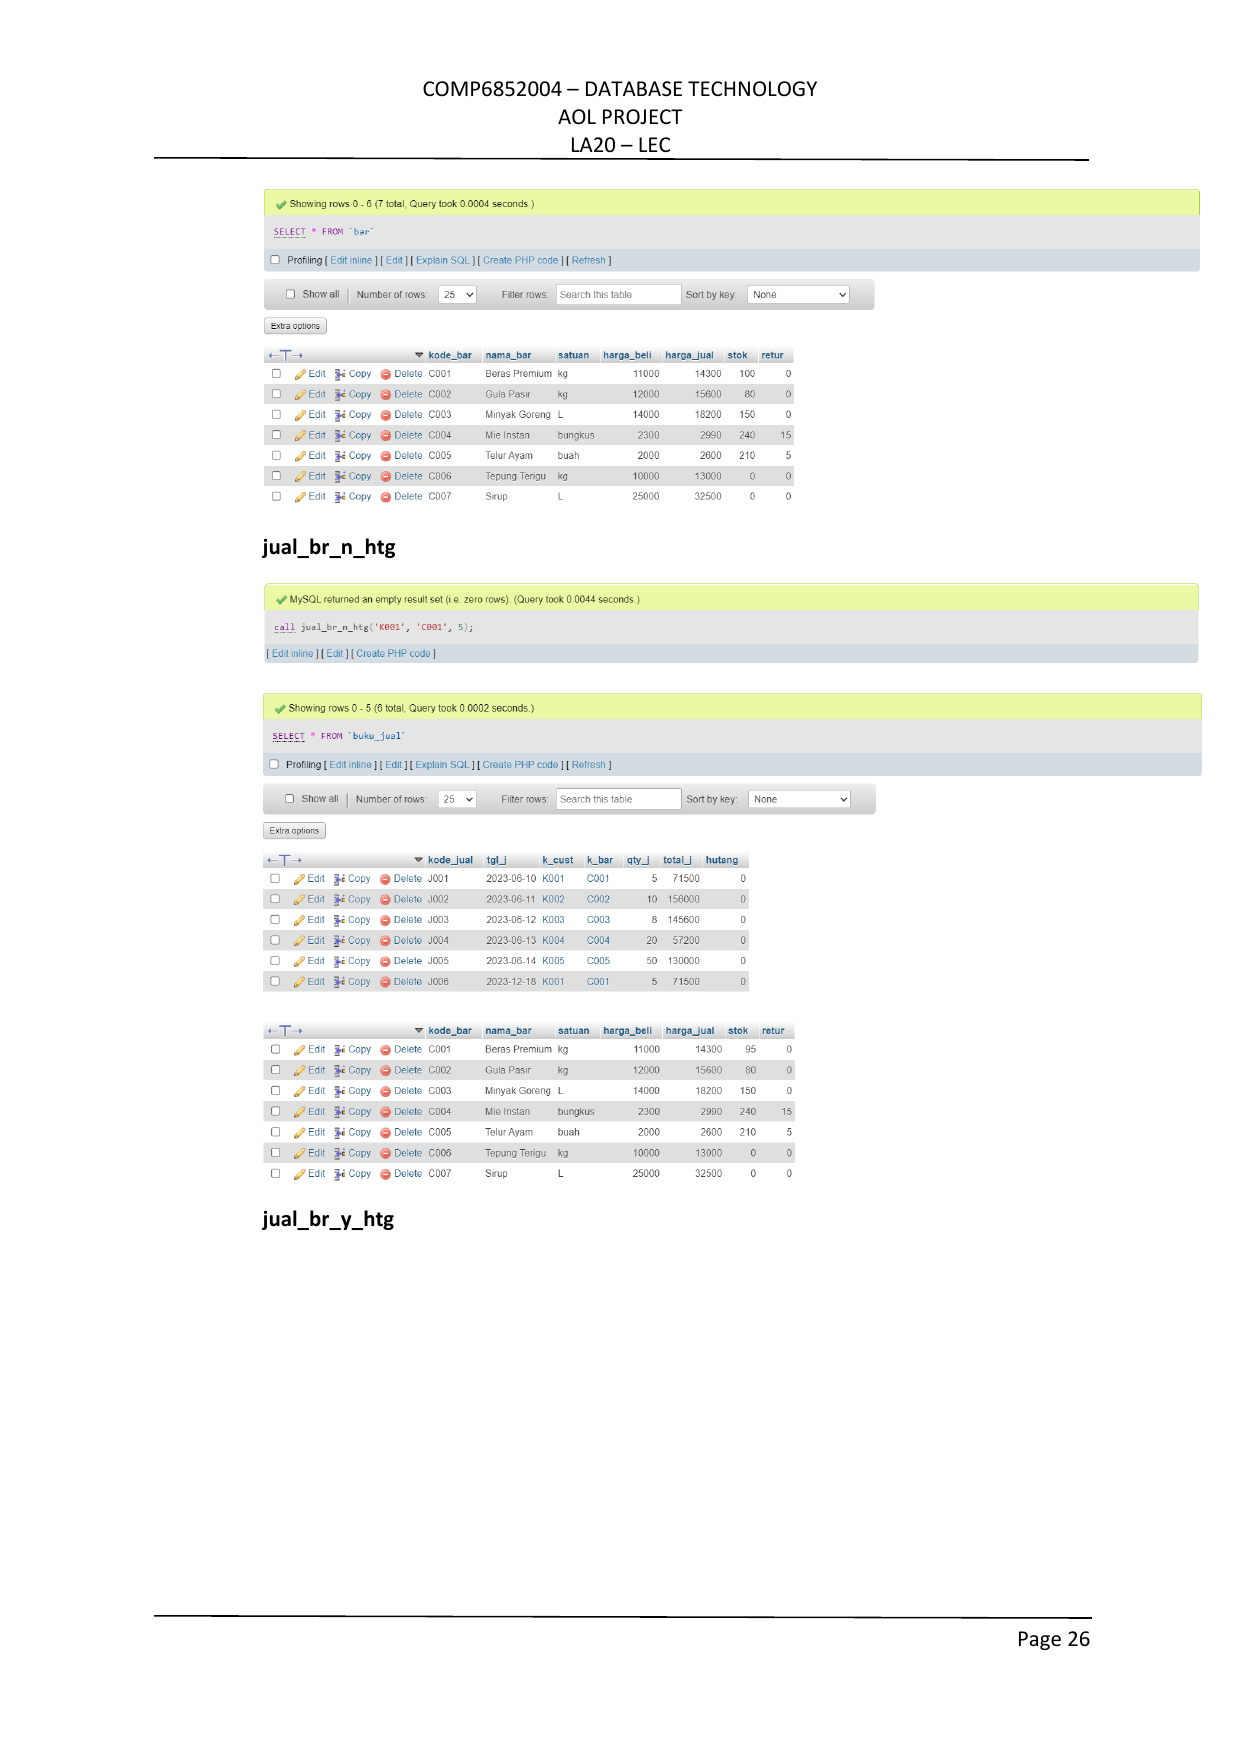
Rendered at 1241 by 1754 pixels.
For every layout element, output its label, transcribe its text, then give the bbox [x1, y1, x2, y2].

text jual_br_y_htg [262, 1204, 1090, 1232]
picture [262, 687, 1203, 996]
picture [262, 185, 1203, 513]
picture [262, 1014, 1203, 1186]
picture [262, 578, 1203, 669]
text jual_br_n_htg [262, 532, 1090, 560]
